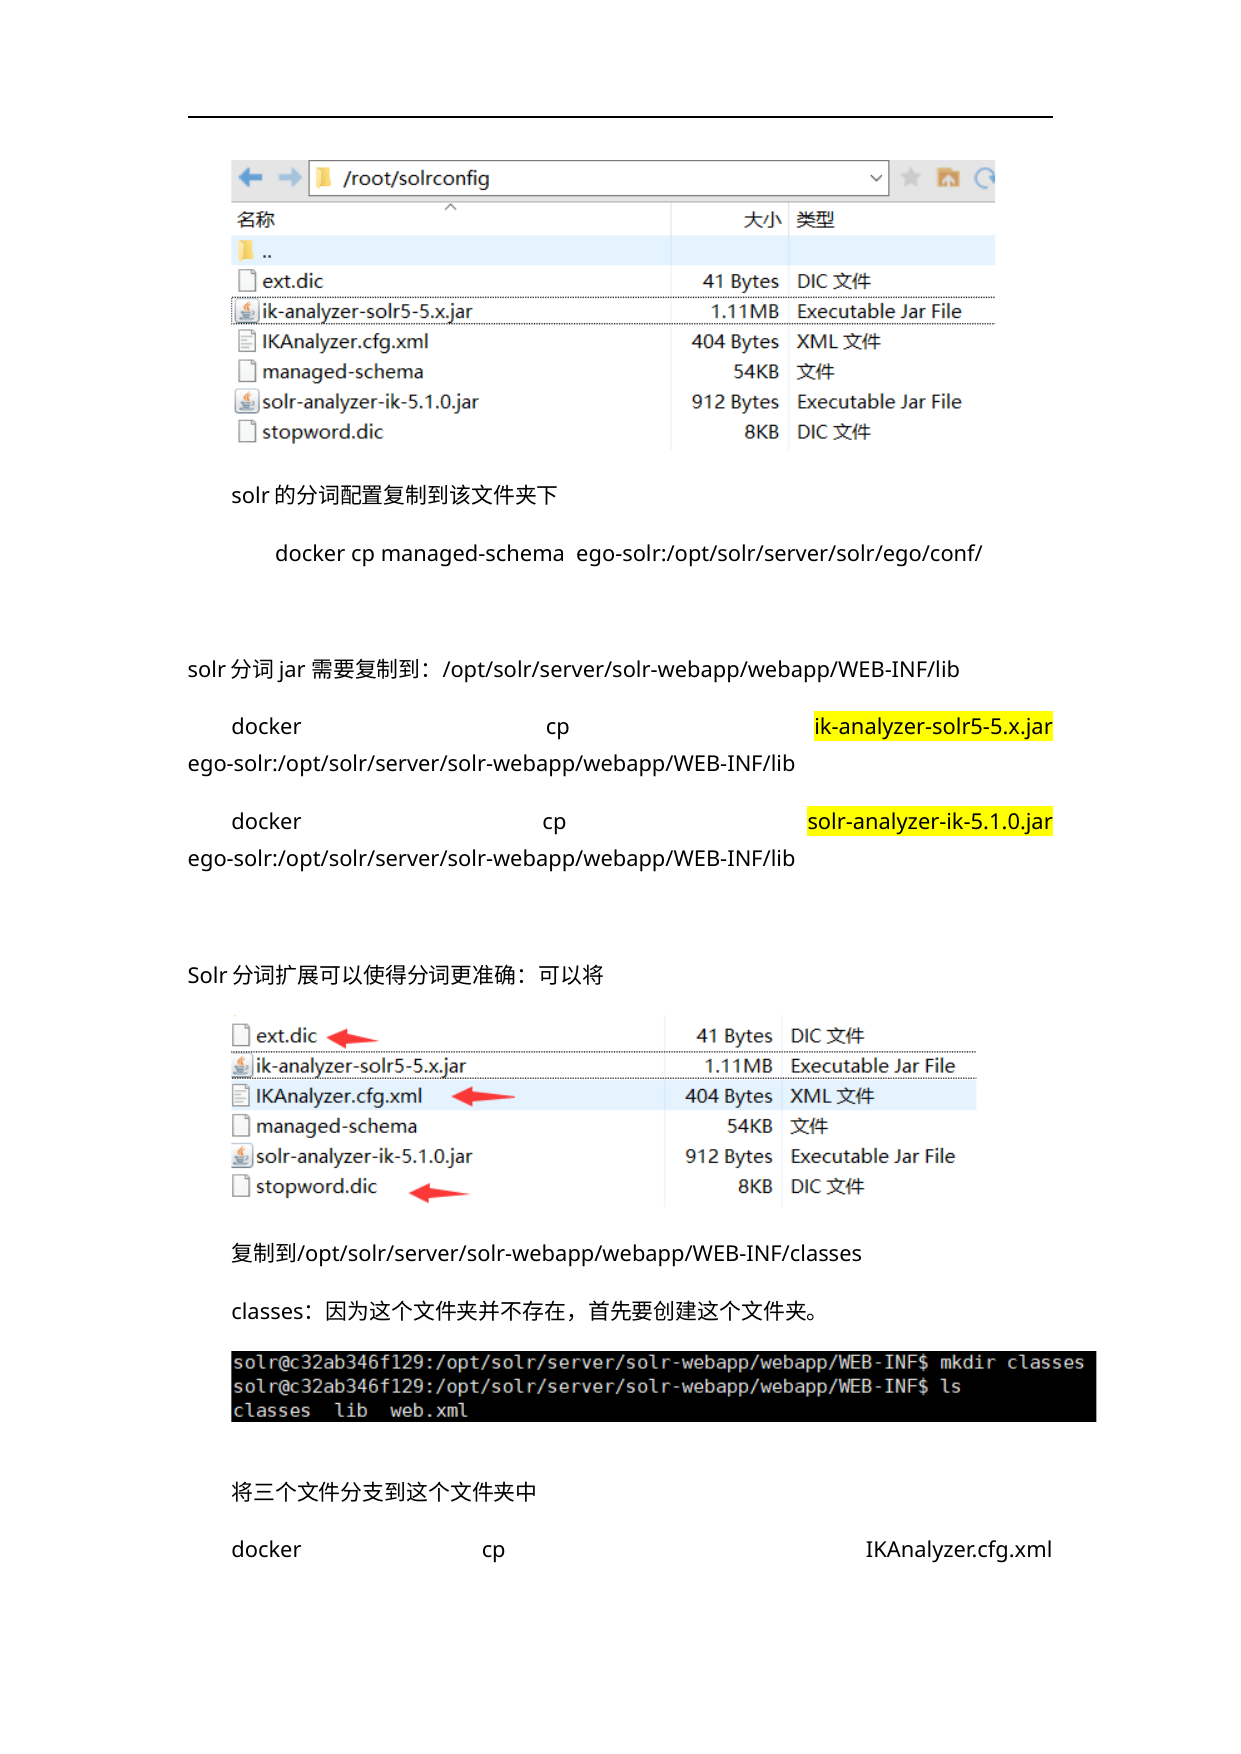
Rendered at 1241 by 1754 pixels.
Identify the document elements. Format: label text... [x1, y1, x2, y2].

text docker cp solr-analyzer-ik-5.1.0.jar ego-solr:/opt/solr/server/solr-webapp/webapp/WEB-INF/lib [187, 805, 1053, 874]
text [187, 1532, 1053, 1565]
picture [231, 160, 996, 450]
text docker cp ik-analyzer-solr5-5.x.jar ego-solr:/opt/solr/server/solr-webapp/webapp/WEB-INF/lib [187, 710, 1053, 779]
text Solr分词扩展可以使得分词更准确：可以将 [187, 957, 1053, 990]
picture [231, 1351, 1097, 1422]
text solr的分词配置复制到该文件夹下 [187, 478, 1053, 511]
picture [231, 1015, 977, 1207]
text solr分词jar 需要复制到：/opt/solr/server/solr-webapp/webapp/WEB-INF/lib [187, 652, 1053, 684]
text docker cp managed-schema ego-solr:/opt/solr/server/solr/ego/conf/ [187, 536, 1053, 569]
text 将三个文件分支到这个文件夹中 [187, 1474, 1053, 1507]
text classes：因为这个文件夹并不存在，首先要创建这个文件夹。 [187, 1294, 1053, 1326]
text 复制到/opt/solr/server/solr-webapp/webapp/WEB-INF/classes [187, 1236, 1053, 1268]
